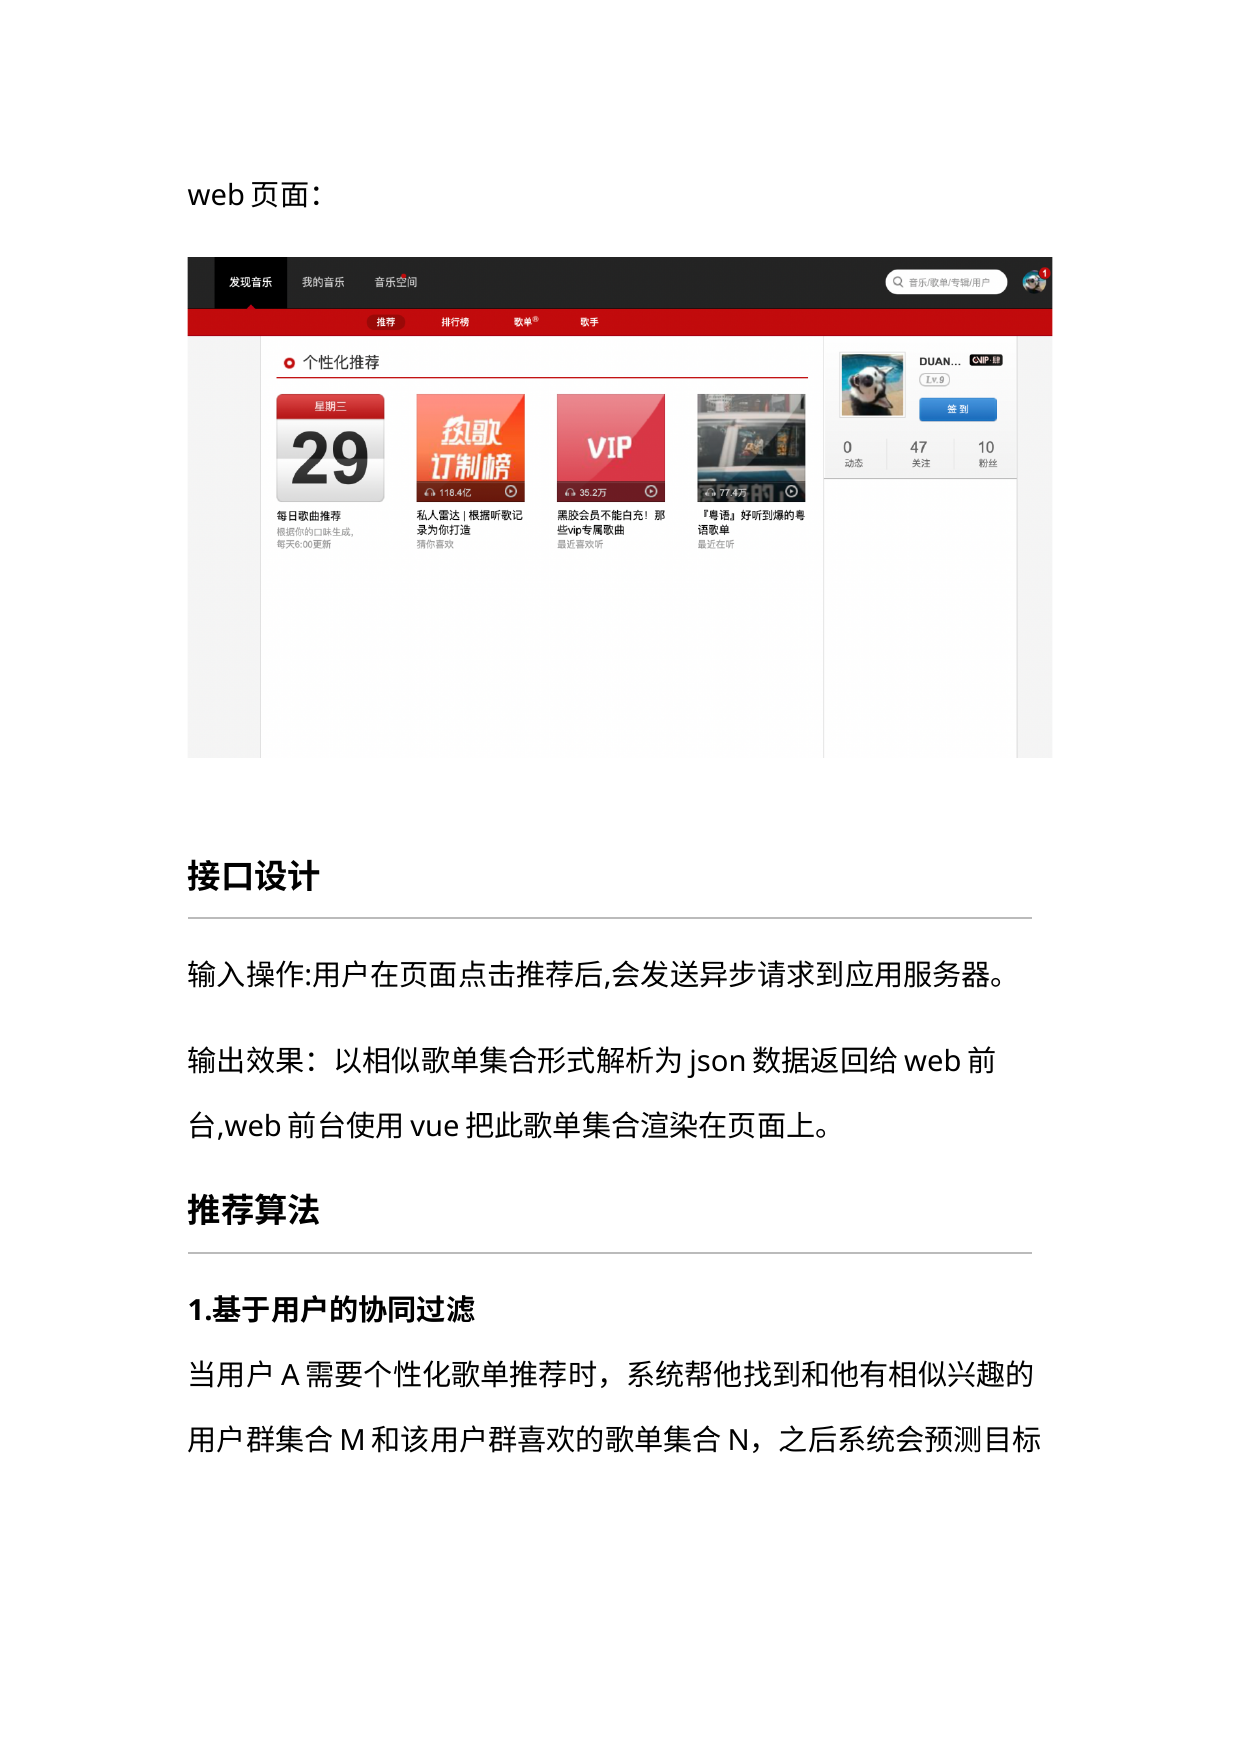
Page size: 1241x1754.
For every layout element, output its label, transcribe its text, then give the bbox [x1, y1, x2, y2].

text 1.基于用户的协同过滤 [187, 1275, 1053, 1340]
text 输入操作:用户在页面点击推荐后,会发送异步请求到应用服务器。 [187, 940, 1053, 1005]
text 输出效果：以相似歌单集合形式解析为json数据返回给web前台,web前台使用vue把此歌单集合渲染在页面上。 [187, 1026, 1053, 1156]
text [187, 1340, 1053, 1470]
picture [187, 257, 1053, 758]
subtitle 接口设计 [187, 842, 1032, 919]
text web页面： [187, 162, 1053, 227]
subtitle 推荐算法 [187, 1177, 1032, 1254]
